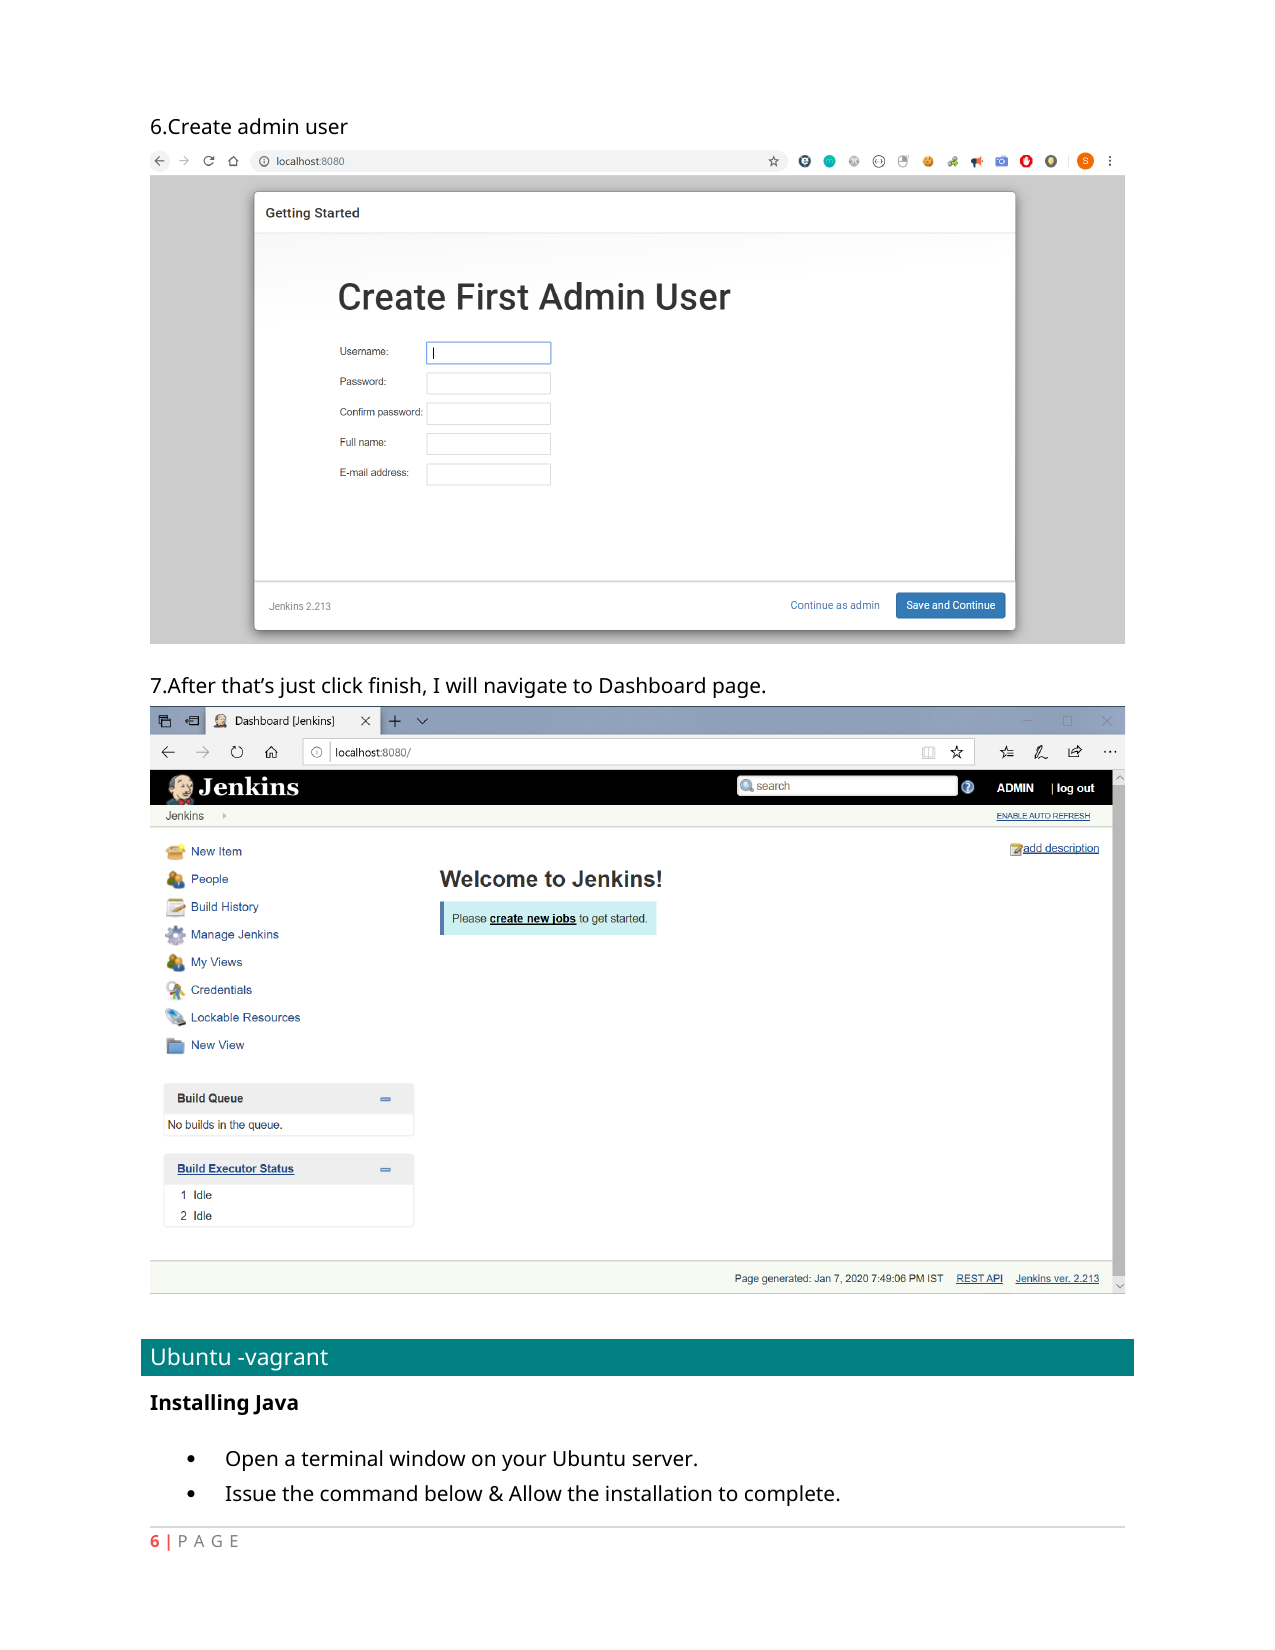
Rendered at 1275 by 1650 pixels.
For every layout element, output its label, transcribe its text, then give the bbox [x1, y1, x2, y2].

text 7.After that’s just click finish, I will navigate to Dashboard page. [150, 671, 1125, 706]
subtitle Ubuntu -vagrant [142, 1340, 1133, 1375]
list Open a terminal window on your Ubuntu server. [187, 1444, 1125, 1472]
text 6.Create admin user [150, 112, 1125, 148]
list Issue the command below & Allow the installation to complete. [187, 1479, 1125, 1508]
picture [150, 706, 1125, 1294]
text Installing Java [150, 1388, 1125, 1416]
picture [150, 148, 1125, 644]
